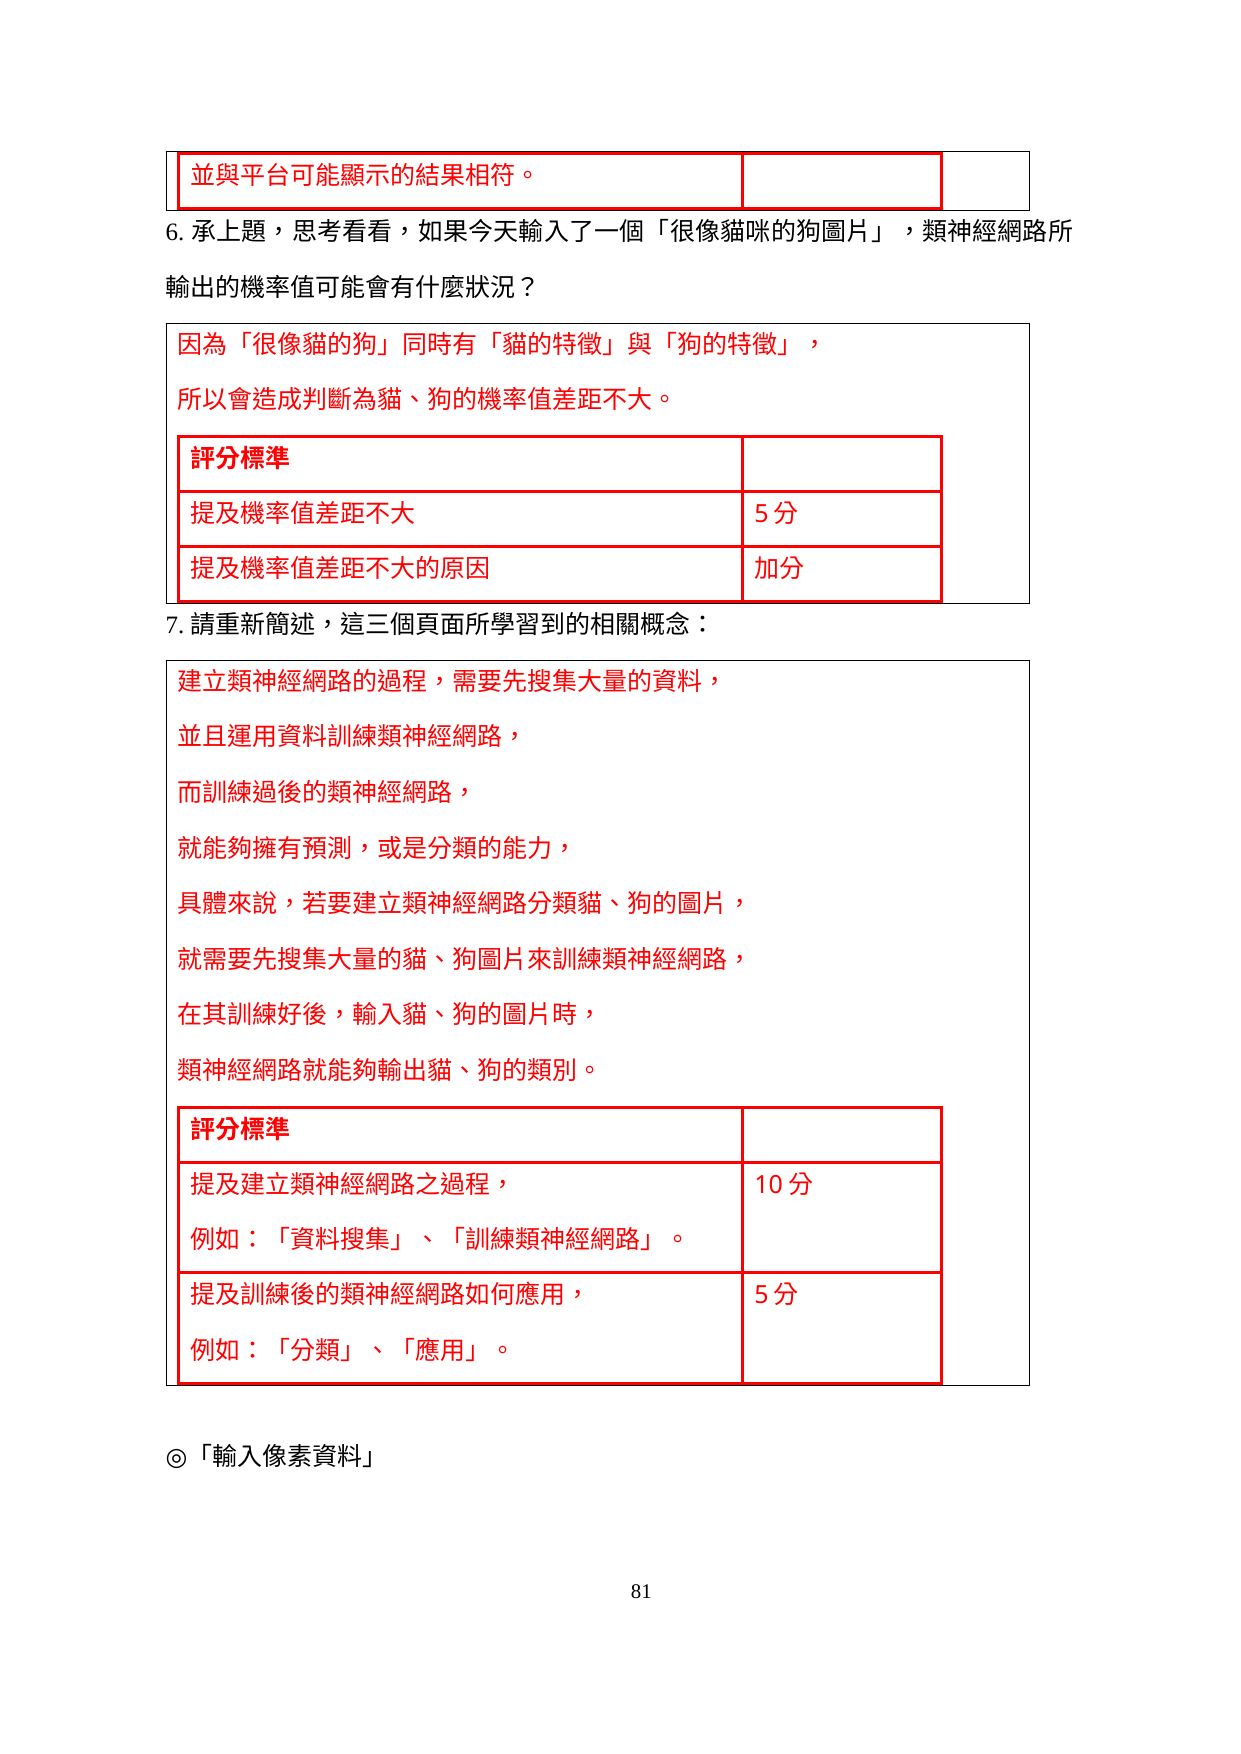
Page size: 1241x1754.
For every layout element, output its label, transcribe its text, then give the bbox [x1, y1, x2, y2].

text 7. 請重新簡述，這三個頁面所學習到的相關概念： [165, 604, 1075, 641]
table_header [943, 152, 1029, 210]
table_header 因為「很像貓的狗」同時有「貓的特徵」與「狗的特徵」， 所以會造成判斷為貓、狗的機率值差距不大。 [167, 324, 1029, 603]
table_header 建立類神經網路的過程，需要先搜集大量的資料， 並且運用資料訓練類神經網路， 而訓練過後的類神經網路， 就能夠擁有預測，或是分類的能力， 具體來說，若要建立類神經網路分類貓、狗的圖片， 就需要先搜集大量的貓、狗圖片來訓練類神經網路， 在其訓練好後，輸入貓、狗的圖片時， 類神經網路就能夠輸出貓、狗的類別。 [167, 661, 1029, 1385]
table_header [180, 155, 741, 207]
table_header [167, 152, 177, 210]
text 6. 承上題，思考看看，如果今天輸入了一個「很像貓咪的狗圖片」，類神經網路所輸出的機率值可能會有什麼狀況？ [165, 211, 1075, 304]
text ◎「輸入像素資料」 [165, 1437, 1075, 1473]
table_header [744, 155, 940, 207]
